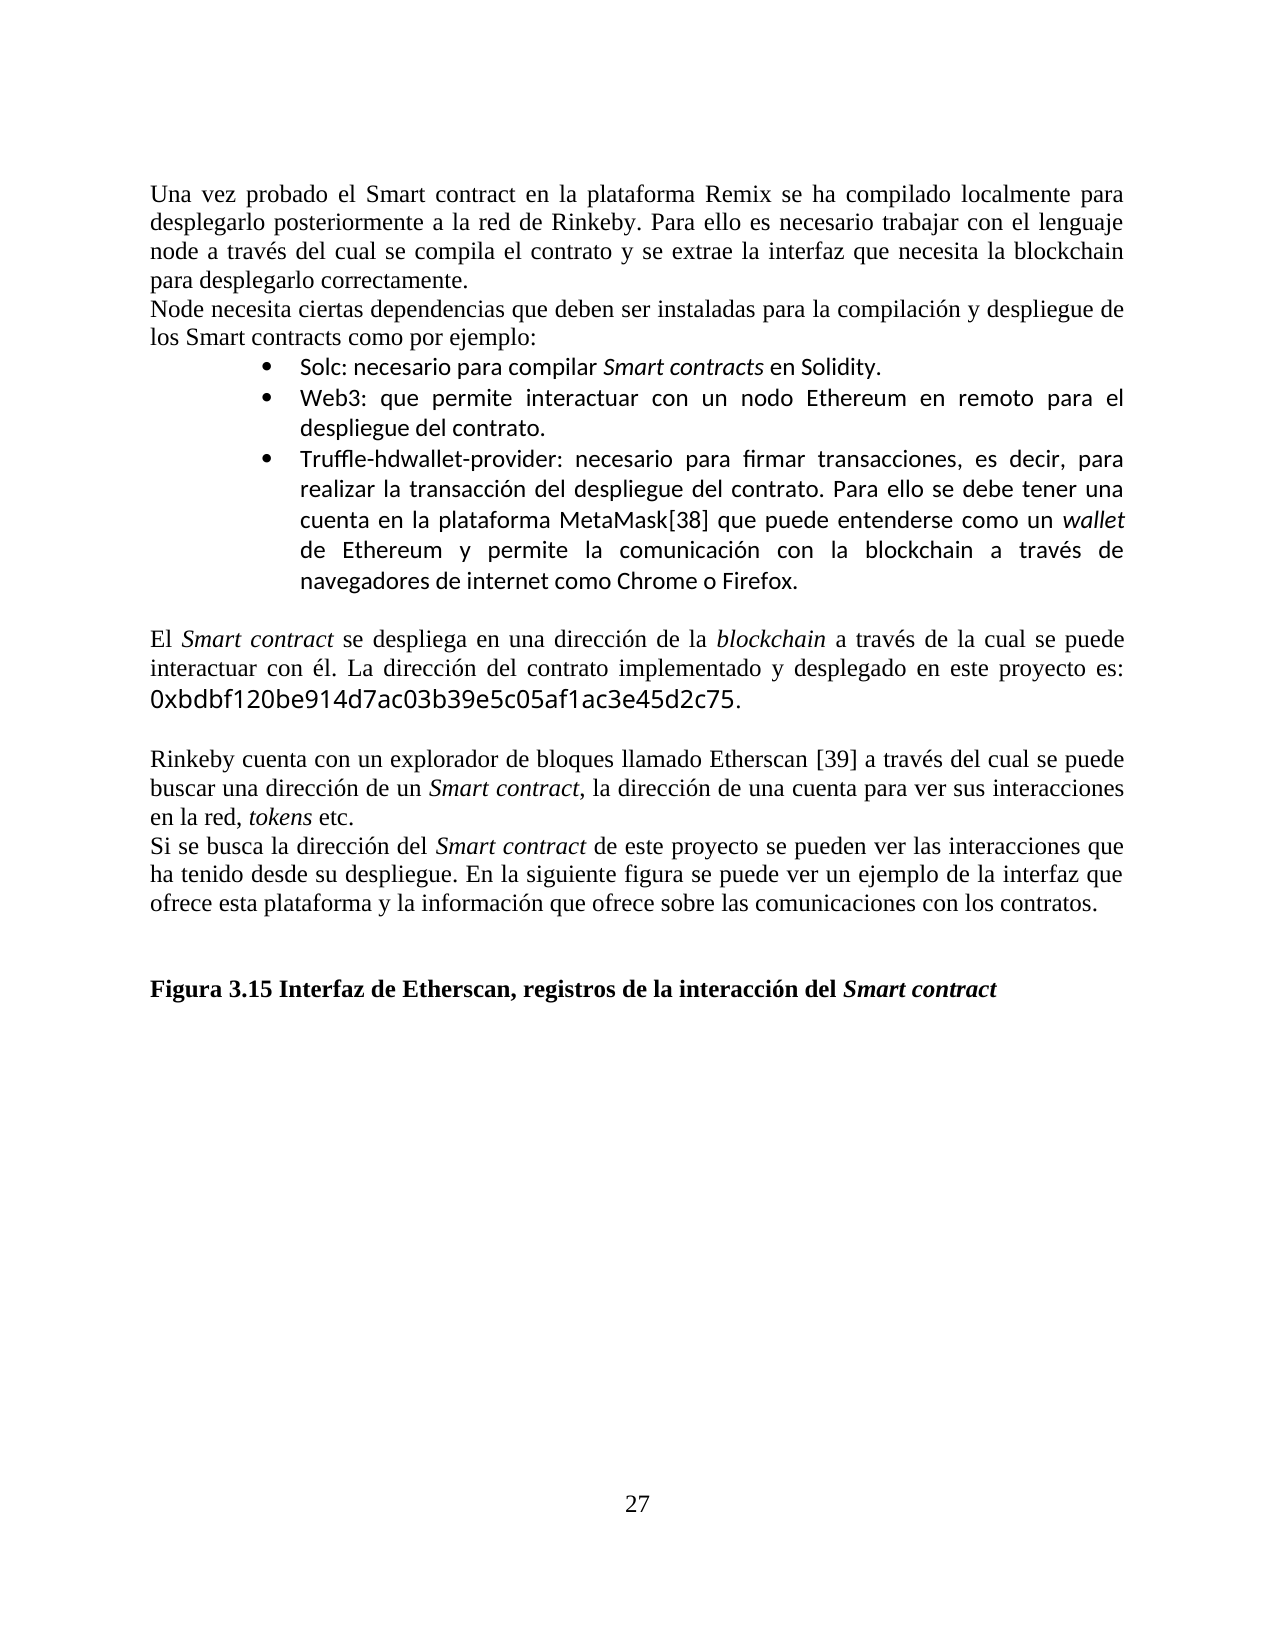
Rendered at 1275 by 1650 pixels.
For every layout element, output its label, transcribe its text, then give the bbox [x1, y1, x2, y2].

text Rinkeby cuenta con un explorador de bloques llamado Etherscan [39] a través del cual se puede buscar una dirección de un Smart contract, la dirección de una cuenta para ver sus interacciones en la red, tokens etc. [150, 744, 1125, 831]
text Node necesita ciertas dependencias que deben ser instaladas para la compilación y despliegue de los Smart contracts como por ejemplo: [150, 294, 1125, 351]
text Si se busca la dirección del Smart contract de este proyecto se pueden ver las interacciones que ha tenido desde su despliegue. En la siguiente figura se puede ver un ejemplo de la interfaz que ofrece esta plataforma y la información que ofrece sobre las comunicaciones con los contratos. [150, 831, 1125, 917]
text Una vez probado el Smart contract en la plataforma Remix se ha compilado localmente para desplegarlo posteriormente a la red de Rinkeby. Para ello es necesario trabajar con el lenguaje node a través del cual se compila el contrato y se extrae la interfaz que necesita la blockchain para desplegarlo correctamente. [150, 179, 1125, 294]
list Web3: que permite interactuar con un nodo Ethereum en remoto para el despliegue del contrato. [262, 382, 1125, 443]
text El Smart contract se despliega en una dirección de la blockchain a través de la cual se puede interactuar con él. La dirección del contrato implementado y desplegado en este proyecto es: 0xbdbf120be914d7ac03b39e5c05af1ac3e45d2c75. [150, 624, 1125, 716]
list Truffle-hdwallet-provider: necesario para firmar transacciones, es decir, para realizar la transacción del despliegue del contrato. Para ello se debe tener una cuenta en la plataforma MetaMask[38] que puede entenderse como un wallet de Ethereum y permite la comunicación con la blockchain a través de navegadores de internet como Chrome o Firefox. [262, 443, 1125, 595]
list Solc: necesario para compilar Smart contracts en Solidity. [262, 351, 1125, 382]
